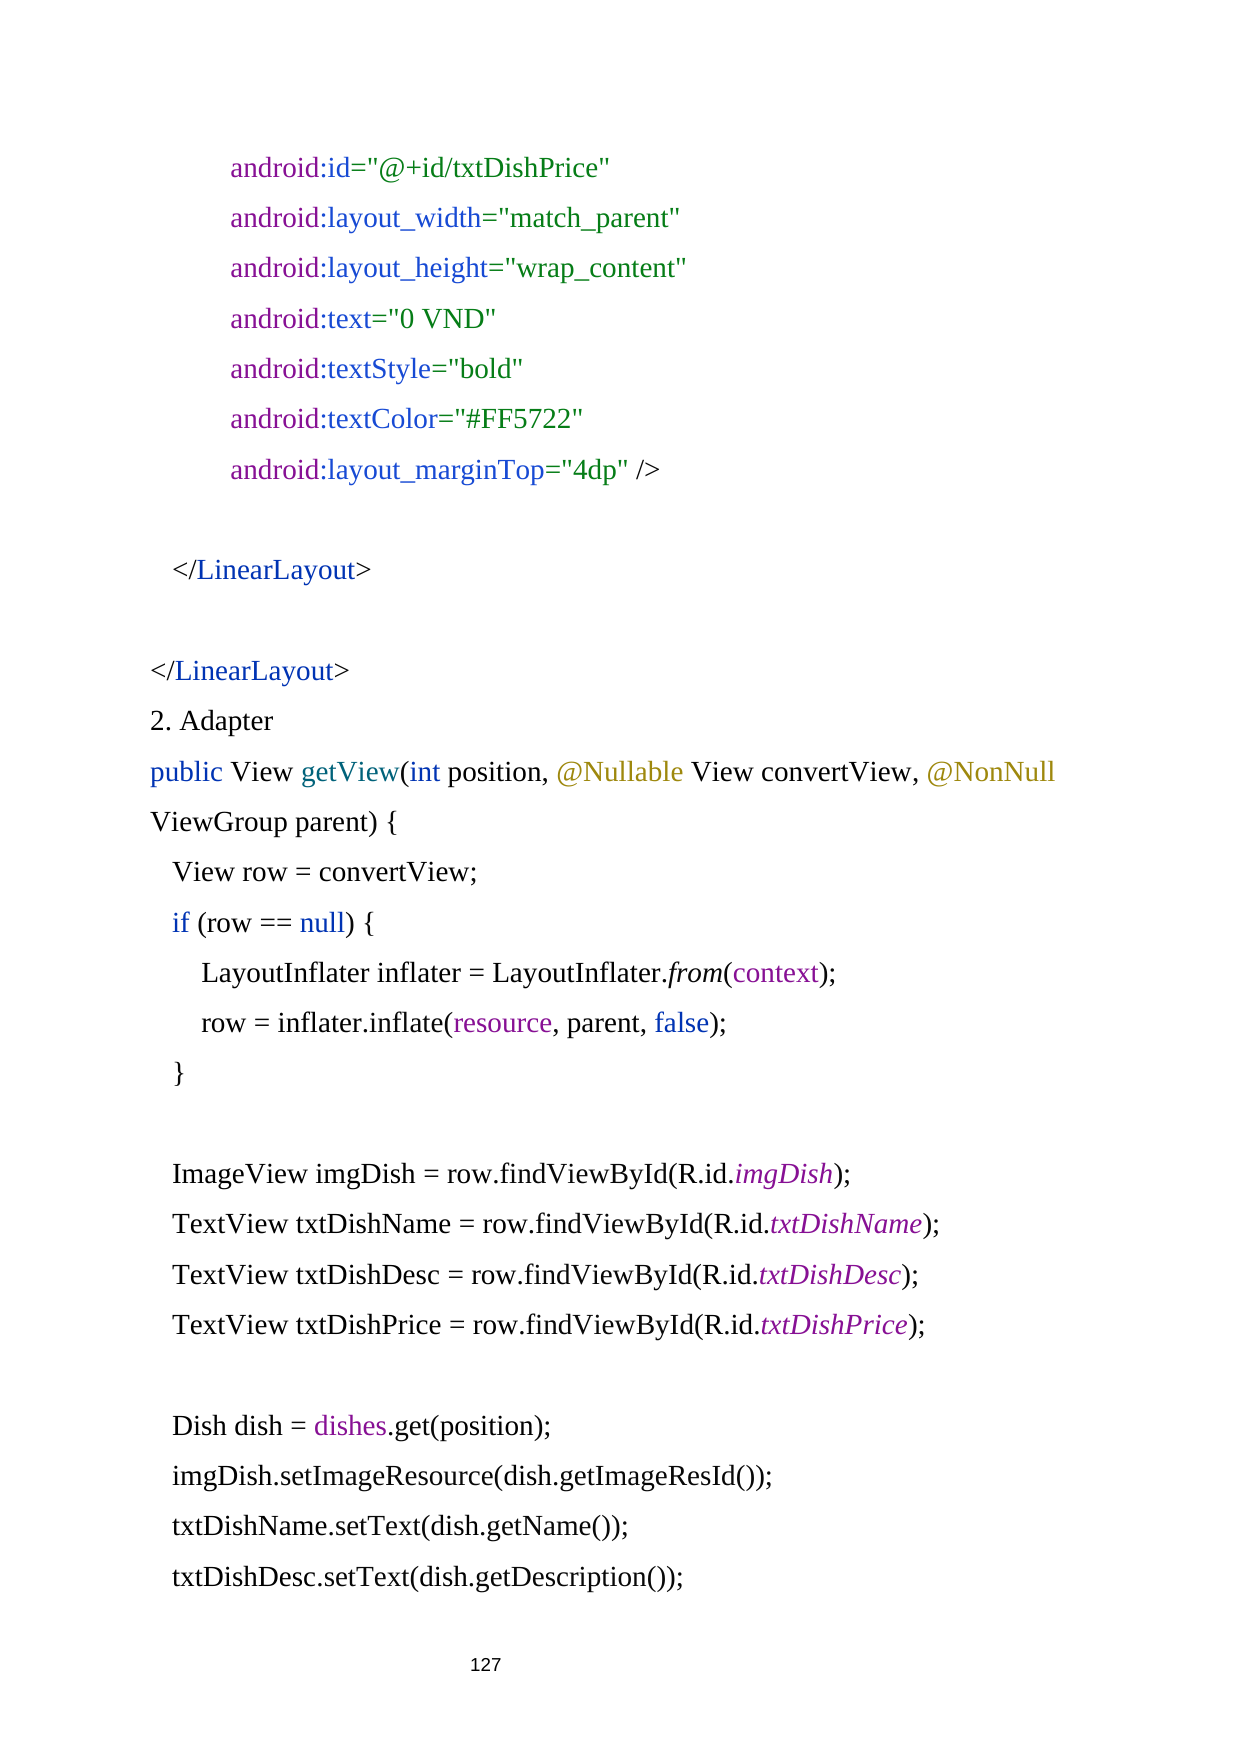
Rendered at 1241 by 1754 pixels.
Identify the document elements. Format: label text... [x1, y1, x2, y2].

text android:layout_marginTop="4dp" /> [150, 452, 1090, 485]
text android:layout_height="wrap_content" [150, 251, 1090, 284]
text if (row == null) { [150, 905, 1090, 938]
text android:text="0 VND" [150, 301, 1090, 334]
text android:id="@+id/txtDishPrice" [150, 150, 1090, 183]
text </LinearLayout> [150, 552, 1090, 586]
text TextView txtDishPrice = row.findViewById(R.id.txtDishPrice); [150, 1307, 1090, 1341]
text } [150, 1056, 1090, 1089]
text txtDishName.setText(dish.getName()); [150, 1508, 1090, 1542]
text row = inflater.inflate(resource, parent, false); [150, 1005, 1090, 1039]
text android:textColor="#FF5722" [150, 402, 1090, 435]
text android:textStyle="bold" [150, 351, 1090, 385]
text View row = convertView; [150, 854, 1090, 888]
text 2. Adapter [150, 703, 1090, 737]
text public View getView(int position, @Nullable View convertView, @NonNull ViewGroup parent) { [150, 754, 1090, 838]
text txtDishDesc.setText(dish.getDescription()); [150, 1559, 1090, 1592]
text </LinearLayout> [150, 653, 1090, 687]
text ImageView imgDish = row.findViewById(R.id.imgDish); [150, 1156, 1090, 1190]
text Dish dish = dishes.get(position); [150, 1408, 1090, 1441]
text TextView txtDishDesc = row.findViewById(R.id.txtDishDesc); [150, 1257, 1090, 1290]
text LayoutInflater inflater = LayoutInflater.from(context); [150, 955, 1090, 988]
text imgDish.setImageResource(dish.getImageResId()); [150, 1458, 1090, 1492]
text android:layout_width="match_parent" [150, 200, 1090, 234]
text TextView txtDishName = row.findViewById(R.id.txtDishName); [150, 1207, 1090, 1240]
